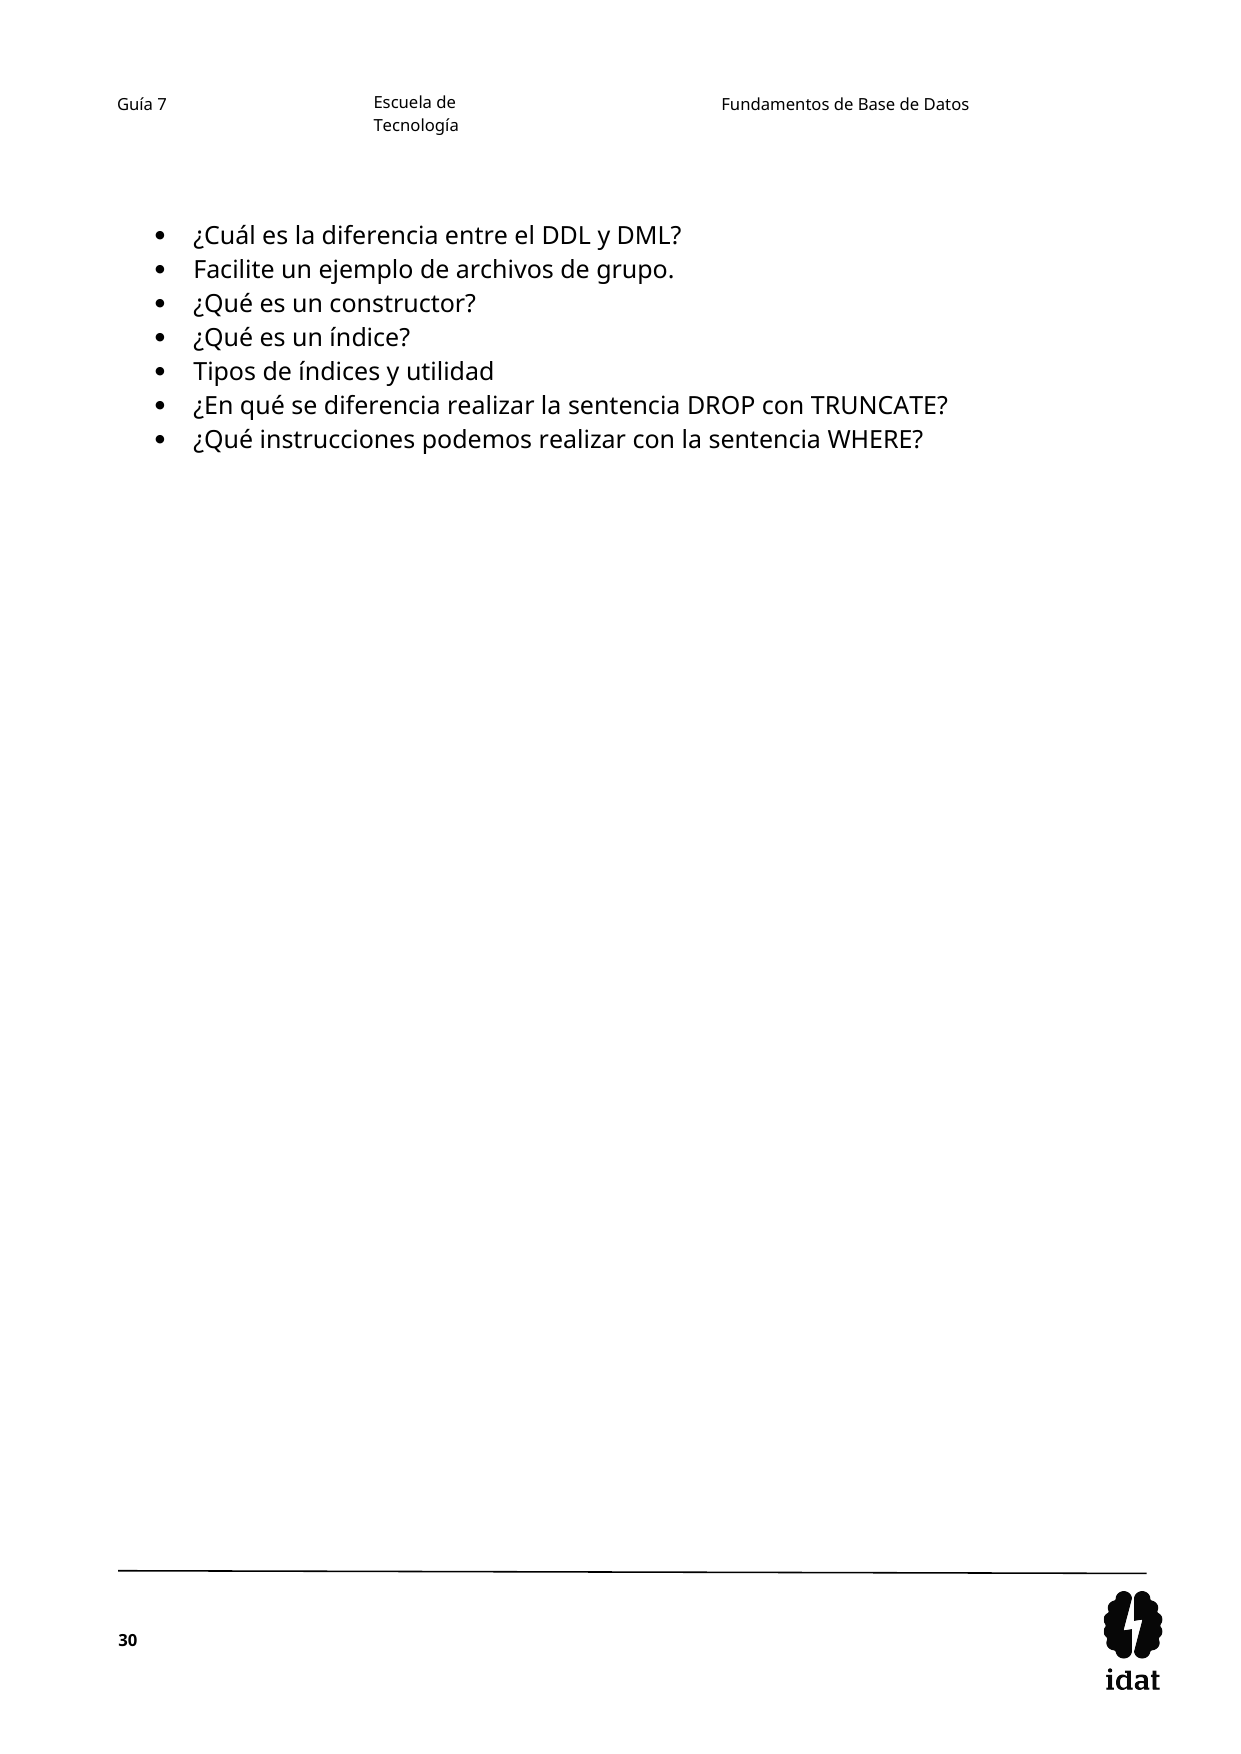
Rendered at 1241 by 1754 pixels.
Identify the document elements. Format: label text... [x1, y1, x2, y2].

list ¿Qué es un índice? [156, 320, 1122, 354]
picture [1103, 1591, 1163, 1690]
list ¿Qué instrucciones podemos realizar con la sentencia WHERE? [156, 422, 1122, 456]
list Facilite un ejemplo de archivos de grupo. [156, 252, 1122, 286]
list ¿Cuál es la diferencia entre el DDL y DML? [156, 217, 1122, 252]
list ¿Qué es un constructor? [156, 286, 1122, 320]
list Tipos de índices y utilidad [156, 354, 1122, 388]
list ¿En qué se diferencia realizar la sentencia DROP con TRUNCATE? [156, 388, 1122, 422]
